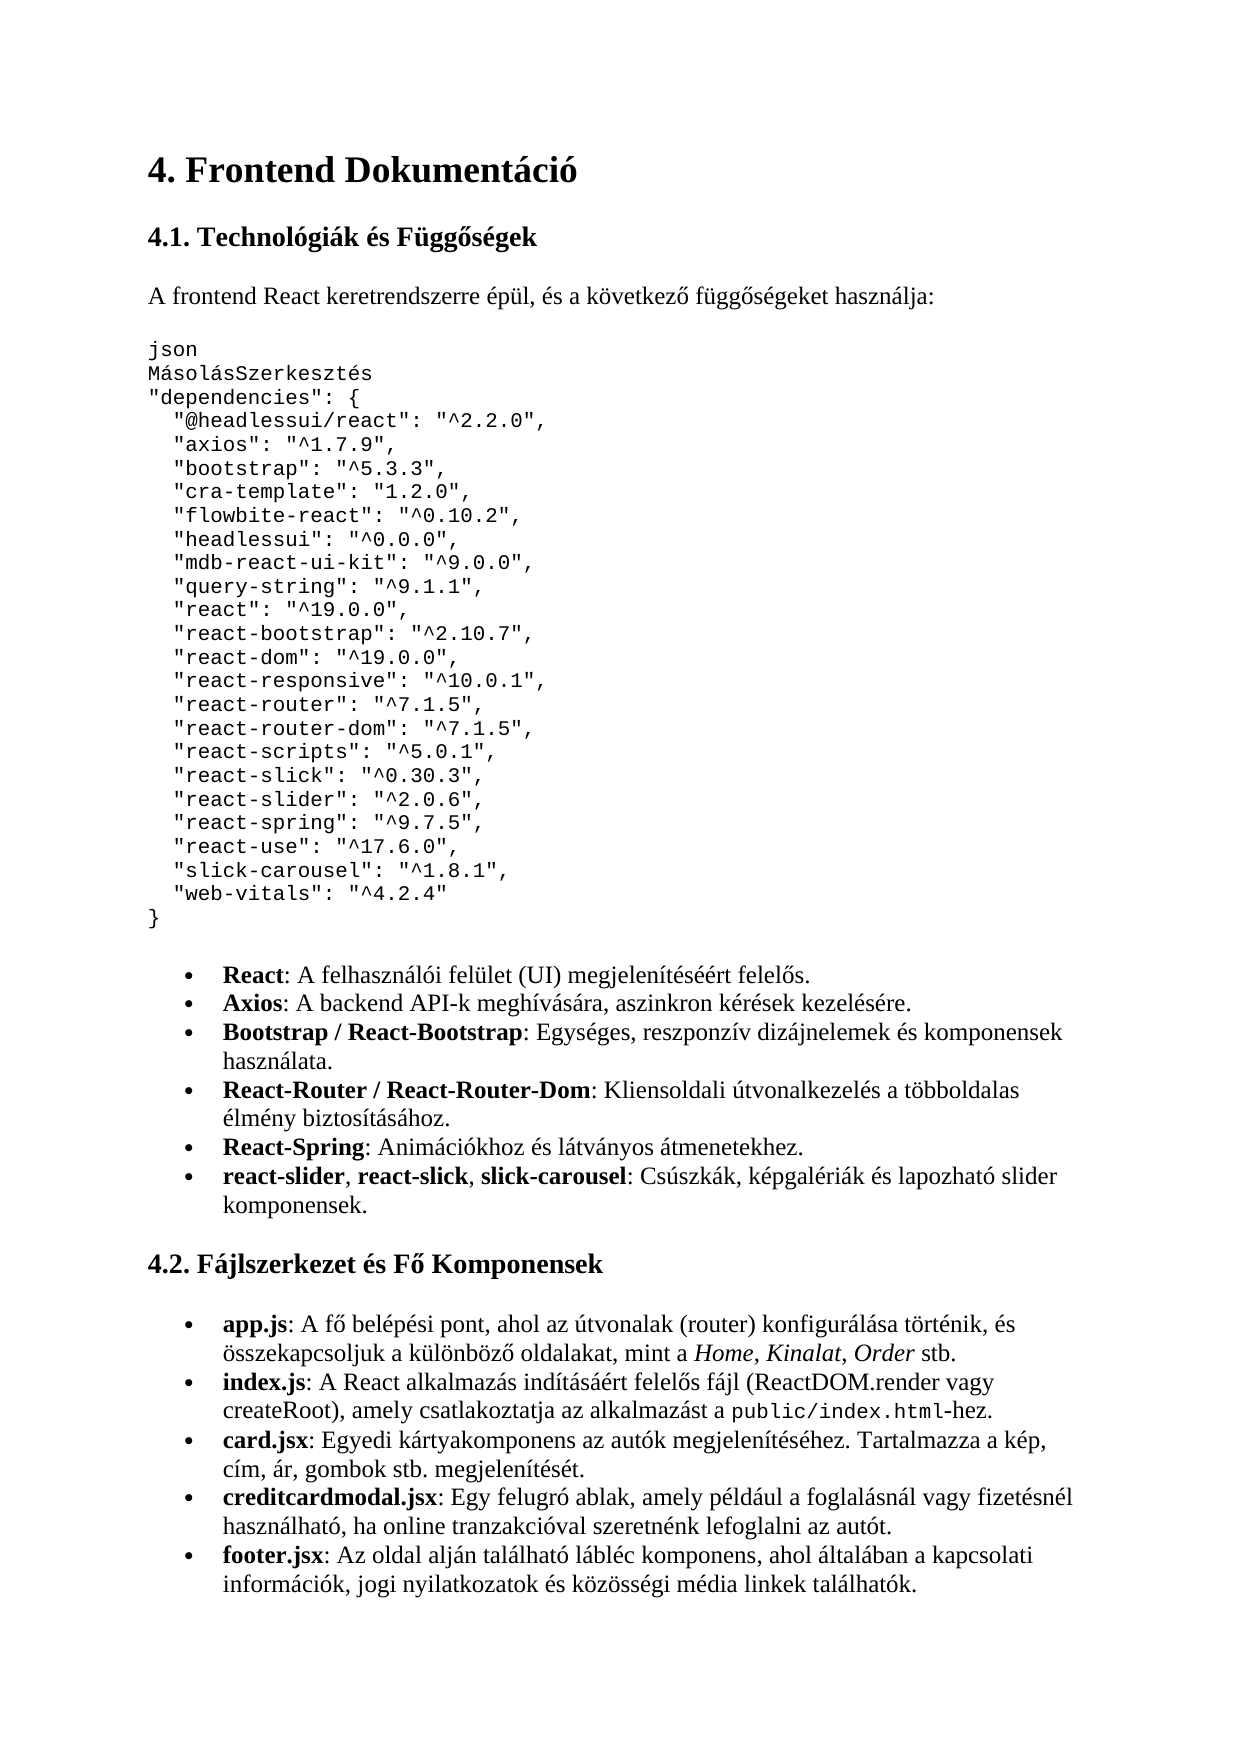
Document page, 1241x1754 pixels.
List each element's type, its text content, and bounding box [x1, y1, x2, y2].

text "axios": "^1.7.9", [148, 434, 1093, 458]
list Axios: A backend API-k meghívására, aszinkron kérések kezelésére. [185, 988, 1093, 1017]
text "react-slick": "^0.30.3", [148, 765, 1093, 789]
text "bootstrap": "^5.3.3", [148, 458, 1093, 481]
text "react-dom": "^19.0.0", [148, 647, 1093, 670]
text "@headlessui/react": "^2.2.0", [148, 410, 1093, 434]
text A frontend React keretrendszerre épül, és a következő függőségeket használja: [148, 281, 1093, 310]
list React: A felhasználói felület (UI) megjelenítéséért felelős. [185, 960, 1093, 988]
list creditcardmodal.jsx: Egy felugró ablak, amely például a foglalásnál vagy fizetésnél használható, ha online tranzakcióval szeretnénk lefoglalni az autót. [185, 1482, 1093, 1540]
text "react-responsive": "^10.0.1", [148, 670, 1093, 694]
text "react": "^19.0.0", [148, 599, 1093, 623]
list footer.jsx: Az oldal alján található lábléc komponens, ahol általában a kapcsolati információk, jogi nyilatkozatok és közösségi média linkek találhatók. [185, 1540, 1093, 1597]
list React-Spring: Animációkhoz és látványos átmenetekhez. [185, 1132, 1093, 1161]
text "react-router": "^7.1.5", [148, 694, 1093, 718]
text "cra-template": "1.2.0", [148, 481, 1093, 505]
text "react-spring": "^9.7.5", [148, 812, 1093, 836]
list app.js: A fő belépési pont, ahol az útvonalak (router) konfigurálása történik, és összekapcsoljuk a különböző oldalakat, mint a Home, Kinalat, Order stb. [185, 1309, 1093, 1367]
text "web-vitals": "^4.2.4" [148, 883, 1093, 907]
text "dependencies": { [148, 387, 1093, 410]
text "react-bootstrap": "^2.10.7", [148, 623, 1093, 647]
text "react-router-dom": "^7.1.5", [148, 718, 1093, 741]
list React-Router / React-Router-Dom: Kliensoldali útvonalkezelés a többoldalas élmény biztosításához. [185, 1075, 1093, 1132]
text "react-scripts": "^5.0.1", [148, 741, 1093, 765]
text "react-slider": "^2.0.6", [148, 789, 1093, 812]
list index.js: A React alkalmazás indításáért felelős fájl (ReactDOM.render vagy createRoot), amely csatlakoztatja az alkalmazást a public/index.html-hez. [185, 1367, 1093, 1425]
text "react-use": "^17.6.0", [148, 836, 1093, 859]
text } [148, 907, 1093, 931]
text MásolásSzerkesztés [148, 363, 1093, 387]
text json [148, 339, 1093, 363]
text 4. Frontend Dokumentáció [148, 148, 1093, 191]
text "slick-carousel": "^1.8.1", [148, 859, 1093, 883]
list Bootstrap / React-Bootstrap: Egységes, reszponzív dizájnelemek és komponensek használata. [185, 1017, 1093, 1075]
text 4.1. Technológiák és Függőségek [148, 220, 1093, 252]
text "query-string": "^9.1.1", [148, 576, 1093, 599]
text "flowbite-react": "^0.10.2", [148, 505, 1093, 528]
text "headlessui": "^0.0.0", [148, 528, 1093, 552]
list react-slider, react-slick, slick-carousel: Csúszkák, képgalériák és lapozható slider komponensek. [185, 1161, 1093, 1218]
list card.jsx: Egyedi kártyakomponens az autók megjelenítéséhez. Tartalmazza a kép, cím, ár, gombok stb. megjelenítését. [185, 1425, 1093, 1482]
text "mdb-react-ui-kit": "^9.0.0", [148, 552, 1093, 576]
text 4.2. Fájlszerkezet és Fő Komponensek [148, 1248, 1093, 1280]
